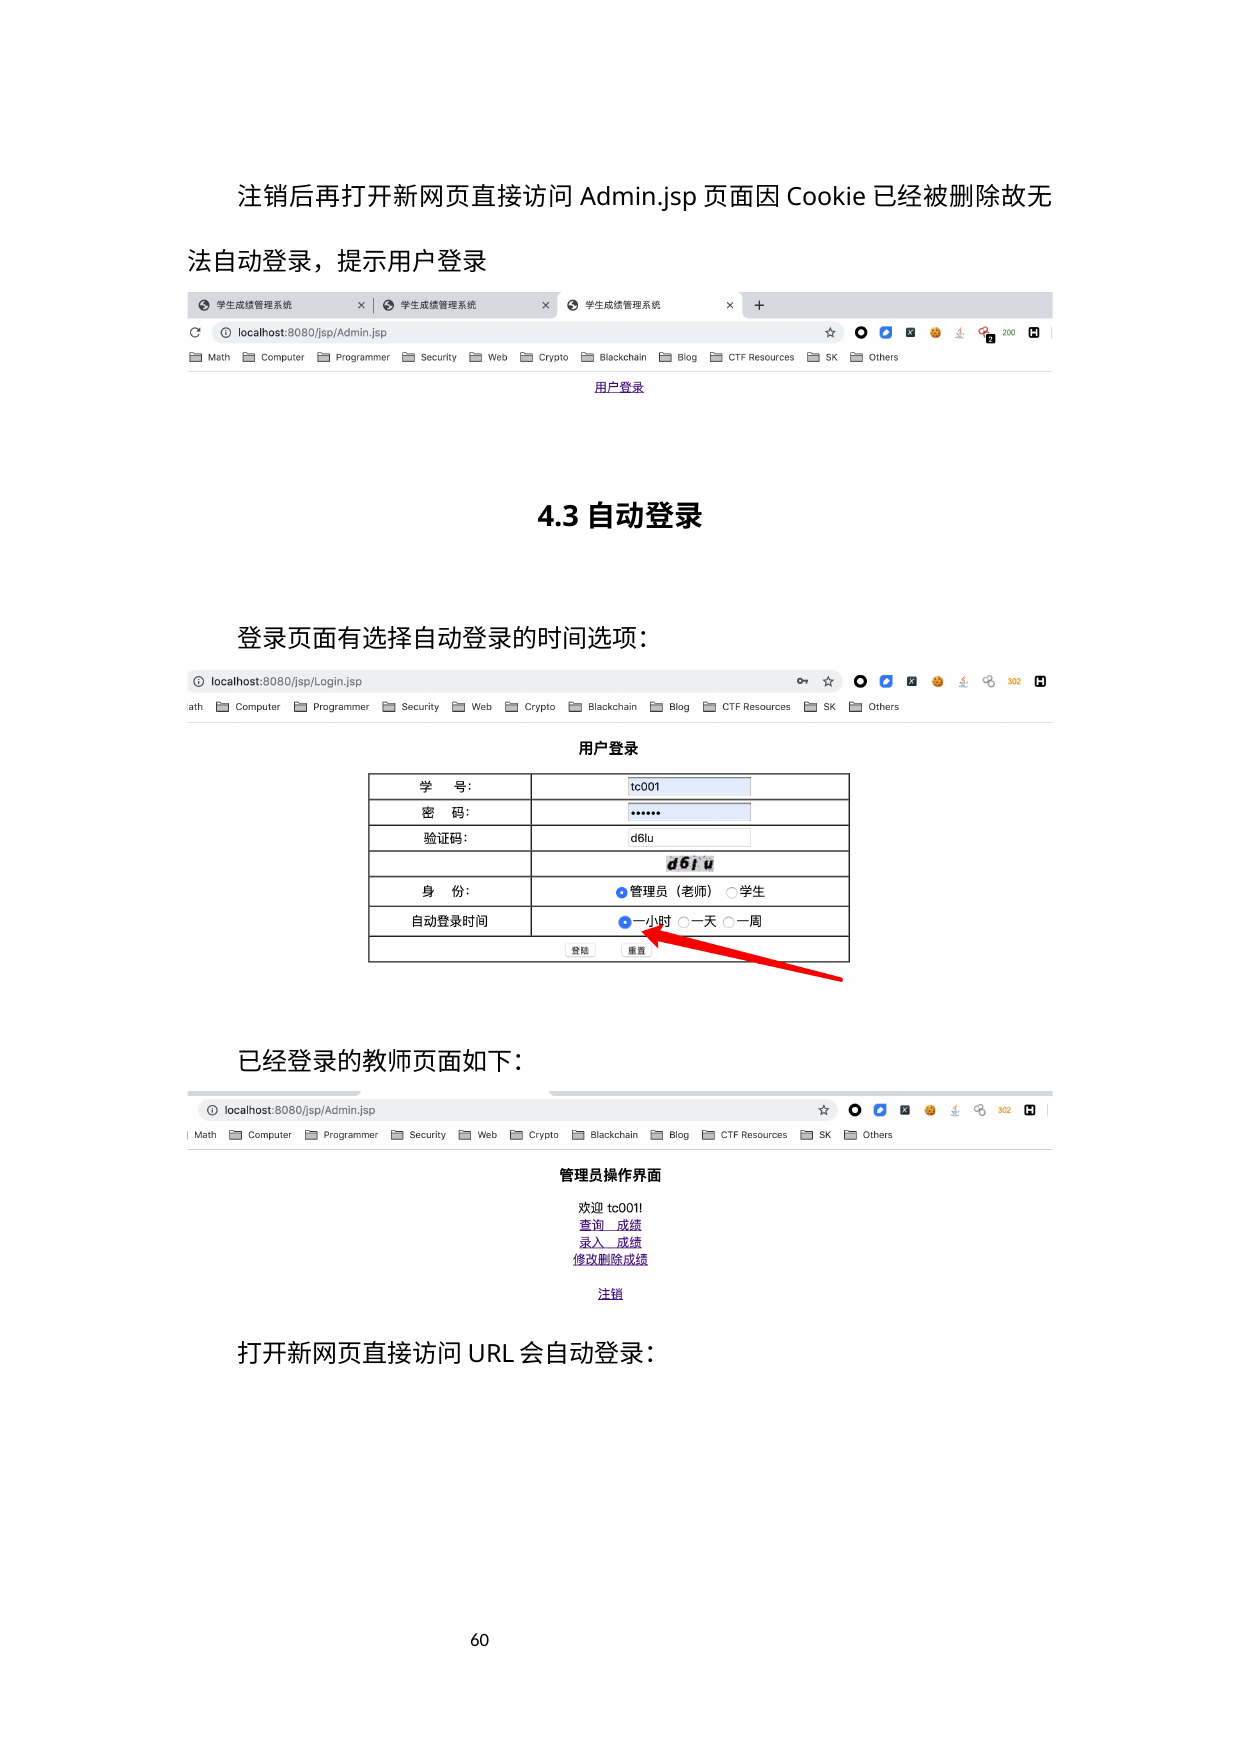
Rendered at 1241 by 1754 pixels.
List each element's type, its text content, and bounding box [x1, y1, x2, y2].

text 打开新网页直接访问URL会自动登录： [187, 1319, 1053, 1384]
text 注销后再打开新网页直接访问Admin.jsp页面因Cookie已经被删除故无法自动登录，提示用户登录 [187, 162, 1053, 292]
picture [187, 292, 1053, 449]
picture [187, 1091, 1053, 1313]
picture [187, 669, 1053, 1005]
text 登录页面有选择自动登录的时间选项： [187, 604, 1053, 669]
text 已经登录的教师页面如下： [187, 1027, 1053, 1091]
subtitle 4.3 自动登录 [187, 482, 1053, 547]
